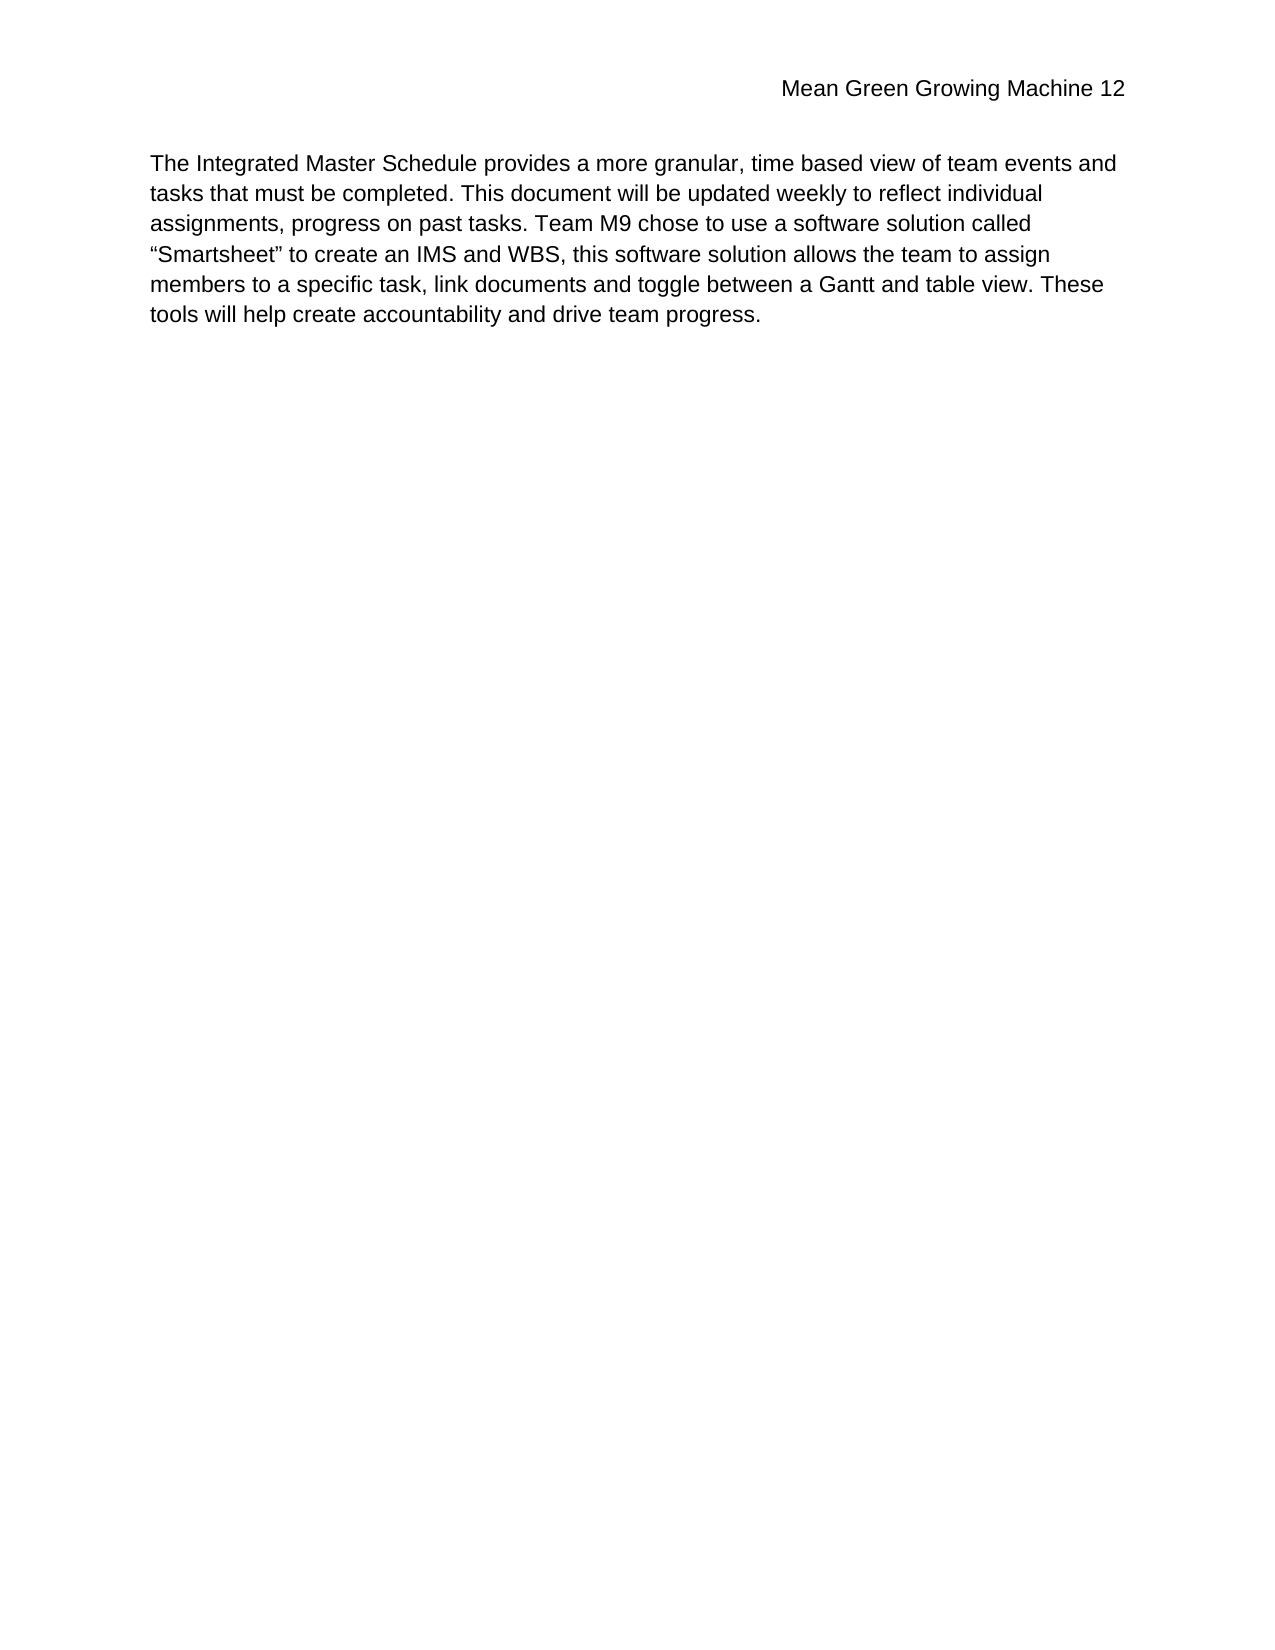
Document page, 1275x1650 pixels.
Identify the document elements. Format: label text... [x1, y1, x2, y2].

text The Integrated Master Schedule provides a more granular, time based view of team events and tasks that must be completed. This document will be updated weekly to reflect individual assignments, progress on past tasks. Team M9 chose to use a software solution called “Smartsheet” to create an IMS and WBS, this software solution allows the team to assign members to a specific task, link documents and toggle between a Gantt and table view. These tools will help create accountability and drive team progress. [150, 150, 1125, 327]
